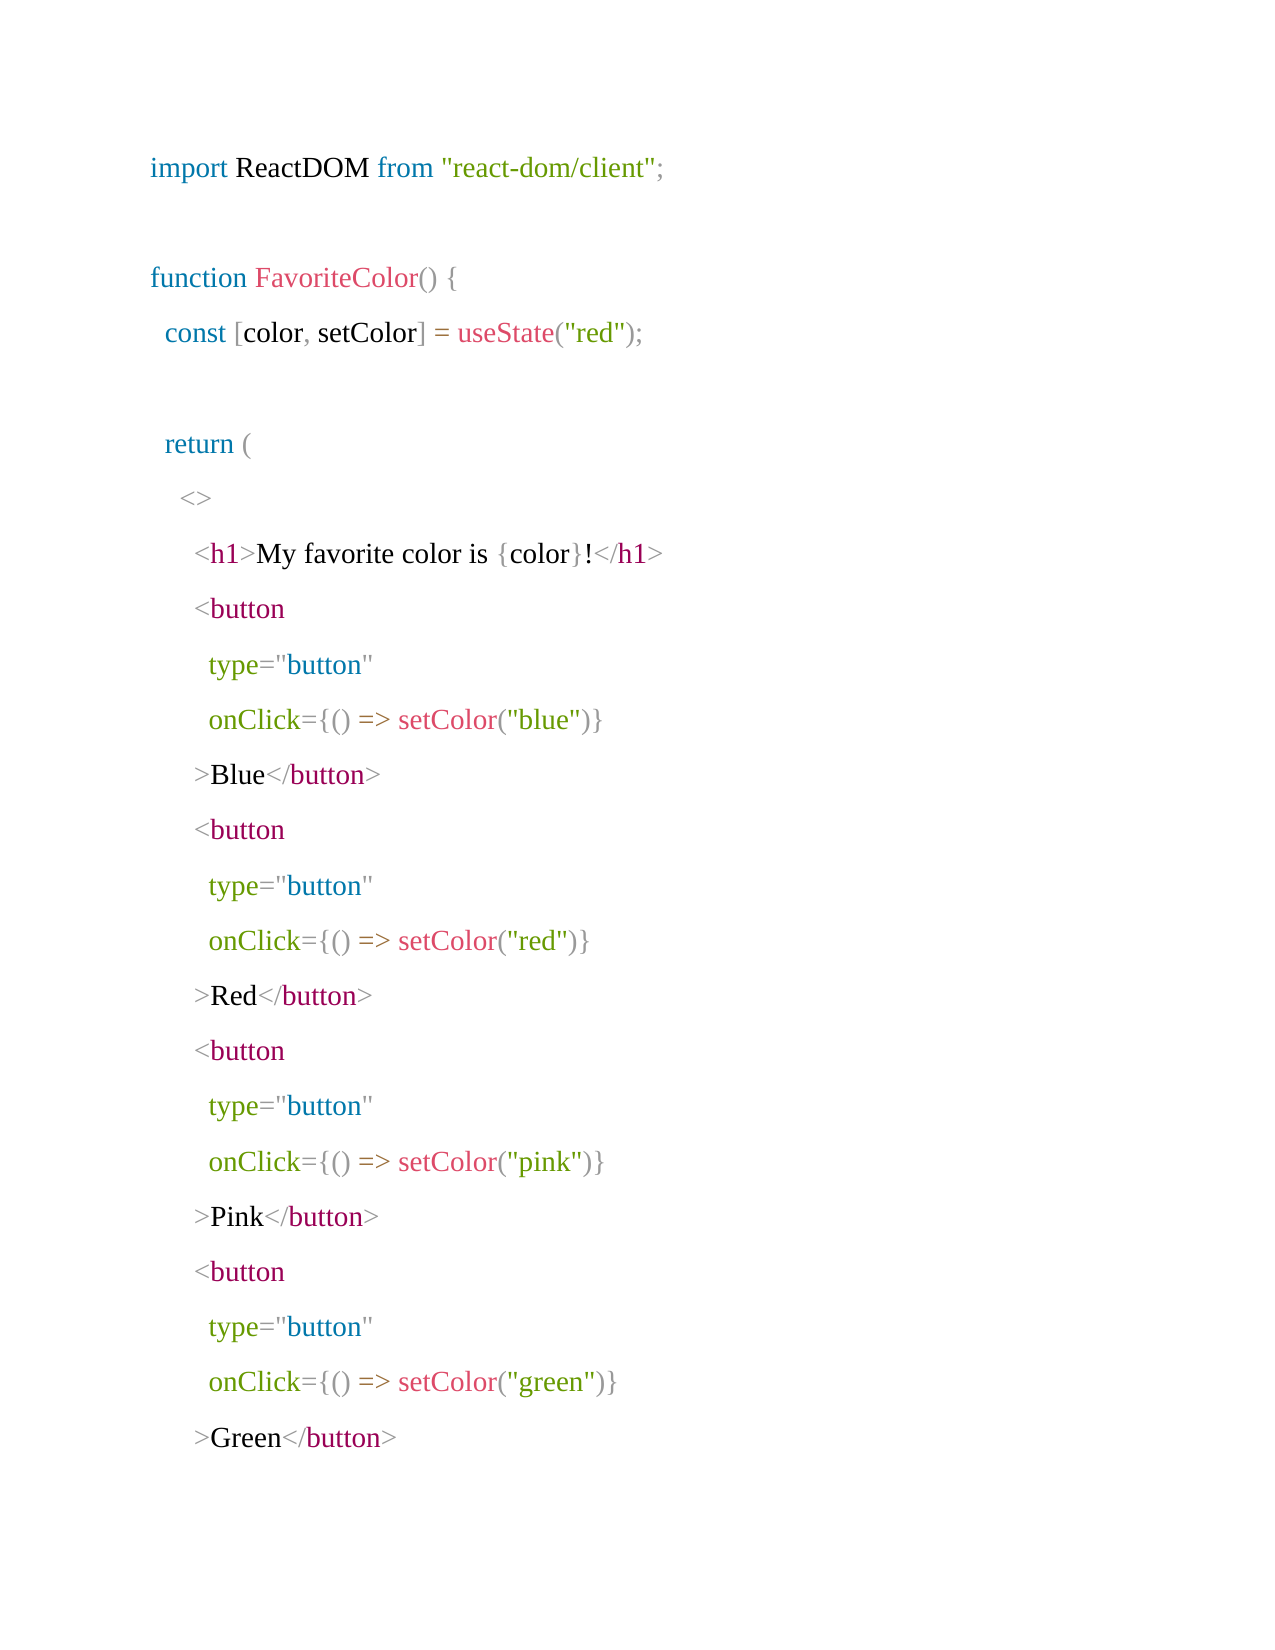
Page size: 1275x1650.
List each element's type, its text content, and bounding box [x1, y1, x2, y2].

text >Green</button> [150, 1420, 1125, 1453]
text type="button" [150, 868, 1125, 901]
text <> [150, 481, 1125, 515]
text >Red</button> [150, 978, 1125, 1012]
text import ReactDOM from "react-dom/client"; [150, 150, 1125, 183]
text onClick={() => setColor("blue")} [150, 702, 1125, 736]
text onClick={() => setColor("pink")} [150, 1144, 1125, 1177]
text <button [150, 812, 1125, 846]
text <button [150, 1254, 1125, 1288]
text <button [150, 1033, 1125, 1067]
text return ( [150, 426, 1125, 459]
text <h1>My favorite color is {color}!</h1> [150, 536, 1125, 570]
text onClick={() => setColor("red")} [150, 923, 1125, 956]
text <button [150, 592, 1125, 625]
text const [color, setColor] = useState("red"); [150, 316, 1125, 349]
text type="button" [150, 1088, 1125, 1122]
text type="button" [150, 1309, 1125, 1343]
text >Blue</button> [150, 757, 1125, 791]
text type="button" [150, 647, 1125, 680]
text function FavoriteColor() { [150, 260, 1125, 294]
text onClick={() => setColor("green")} [150, 1364, 1125, 1398]
text >Pink</button> [150, 1199, 1125, 1232]
